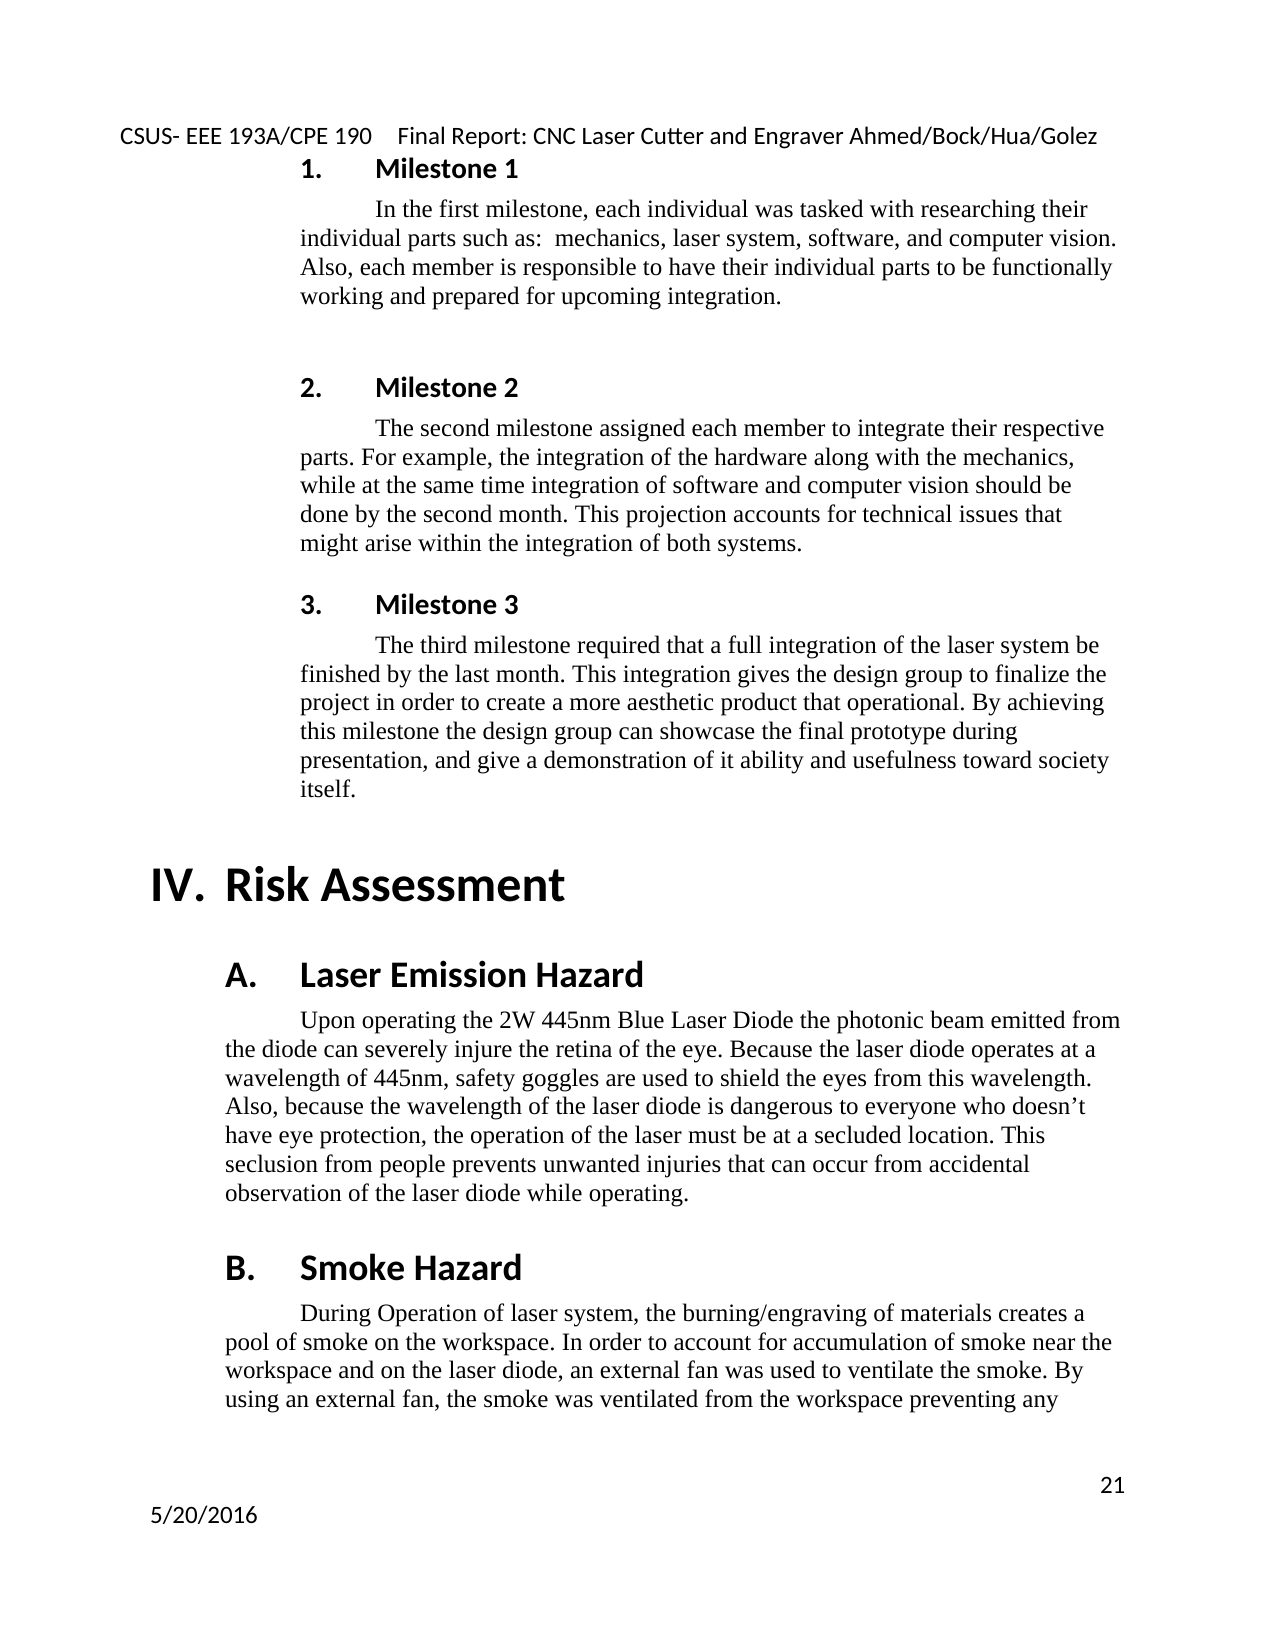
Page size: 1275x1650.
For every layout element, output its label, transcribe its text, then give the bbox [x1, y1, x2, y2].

text In the first milestone, each individual was tasked with researching their individual parts such as: mechanics, laser system, software, and computer vision. Also, each member is responsible to have their individual parts to be functionally working and prepared for upcoming integration. [300, 194, 1125, 309]
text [225, 1298, 1125, 1413]
text Upon operating the 2W 445nm Blue Laser Diode the photonic beam emitted from the diode can severely injure the retina of the eye. Because the laser diode operates at a wavelength of 445nm, safety goggles are used to shield the eyes from this wavelength. Also, because the wavelength of the laser diode is dangerous to everyone who doesn’t have eye protection, the operation of the laser must be at a secluded location. This seclusion from people prevents unwanted injuries that can occur from accidental observation of the laser diode while operating. [225, 1005, 1125, 1206]
subtitle Smoke Hazard [225, 1244, 1125, 1290]
subtitle Milestone 1 [300, 151, 1125, 186]
text The second milestone assigned each member to integrate their respective parts. For example, the integration of the hardware along with the mechanics, while at the same time integration of software and computer vision should be done by the second month. This projection accounts for technical issues that might arise within the integration of both systems. [300, 413, 1125, 557]
text The third milestone required that a full integration of the laser system be finished by the last month. This integration gives the design group to finalize the project in order to create a more aesthetic product that operational. By achieving this milestone the design group can showcase the final prototype during presentation, and give a demonstration of it ability and usefulness toward society itself. [300, 630, 1125, 802]
subtitle Milestone 3 [300, 586, 1125, 622]
subtitle Milestone 2 [300, 369, 1125, 405]
subtitle Risk Assessment [150, 852, 1125, 913]
subtitle Laser Emission Hazard [225, 951, 1125, 997]
